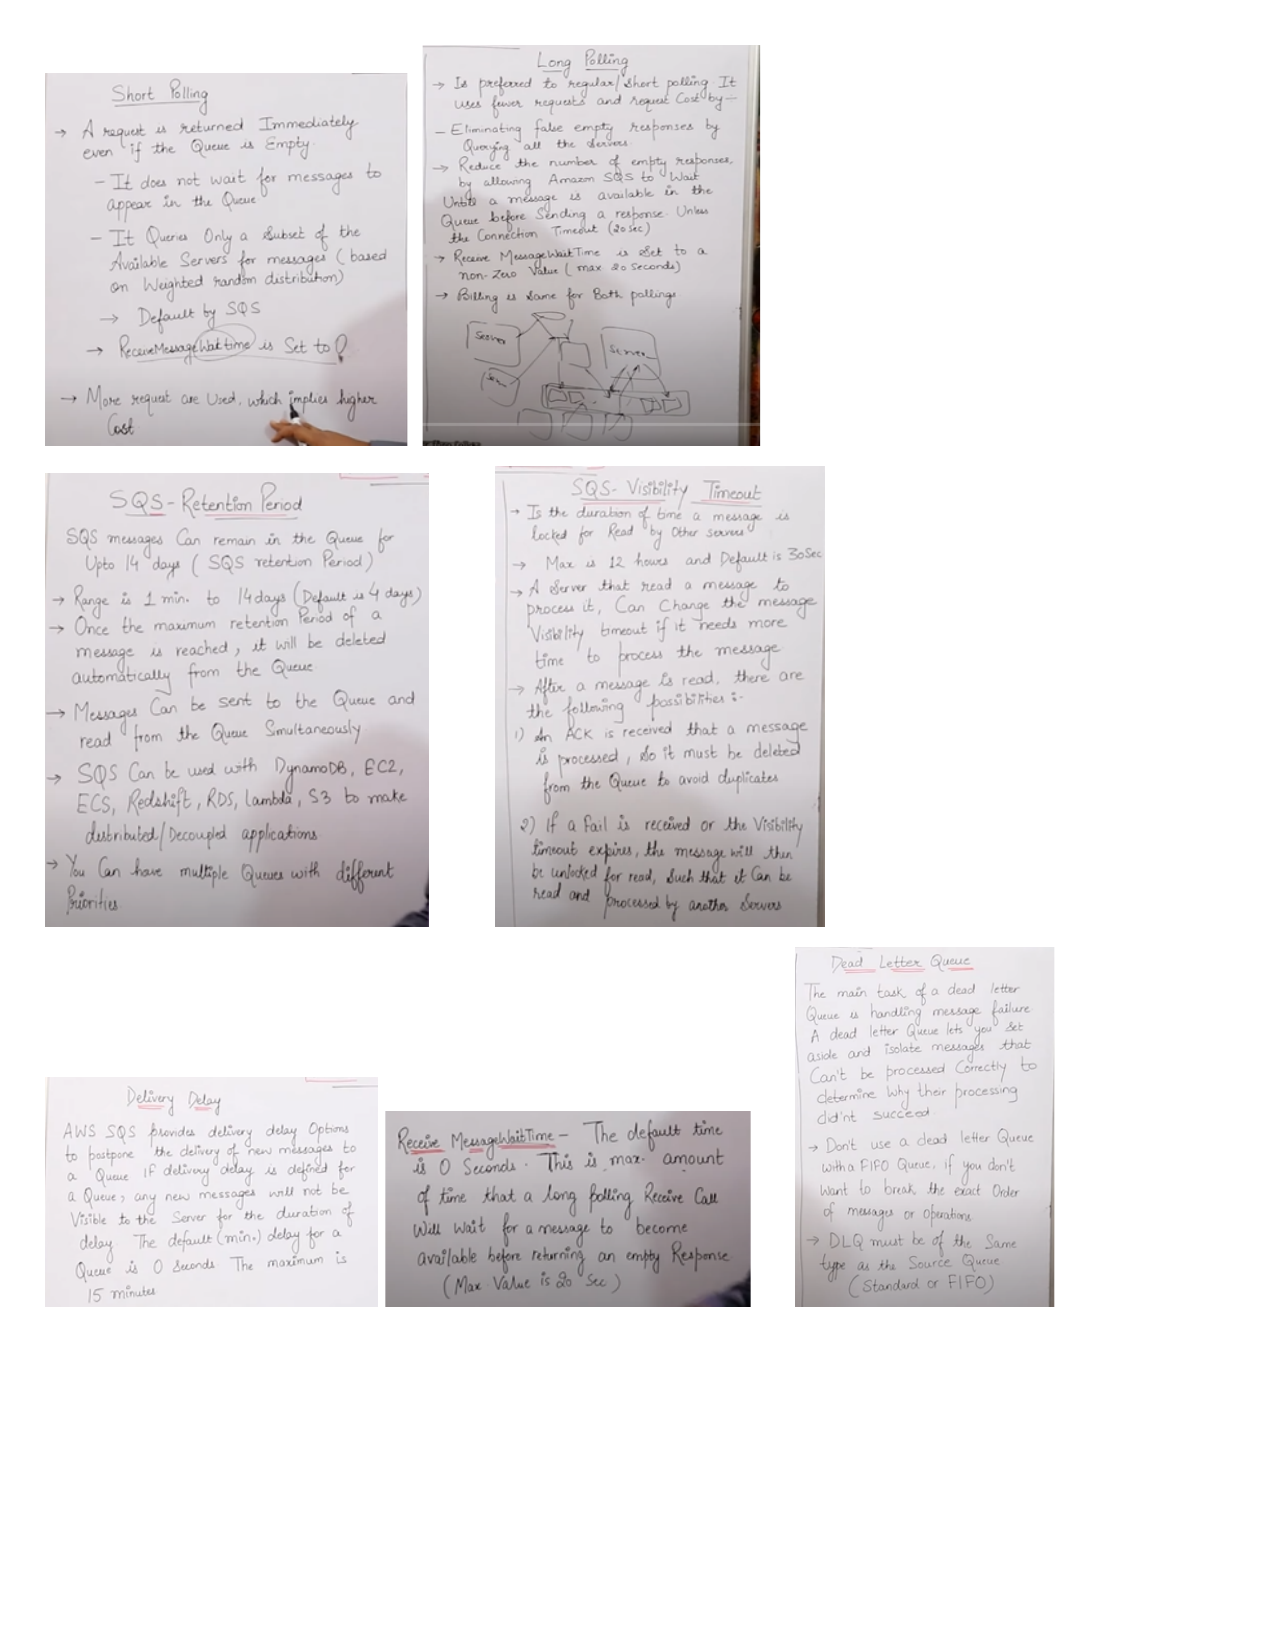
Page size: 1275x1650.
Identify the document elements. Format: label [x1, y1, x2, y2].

picture [45, 73, 408, 446]
picture [795, 947, 1055, 1307]
picture [422, 45, 761, 446]
picture [45, 473, 429, 927]
picture [45, 1077, 378, 1307]
picture [495, 466, 825, 927]
picture [385, 1111, 751, 1307]
